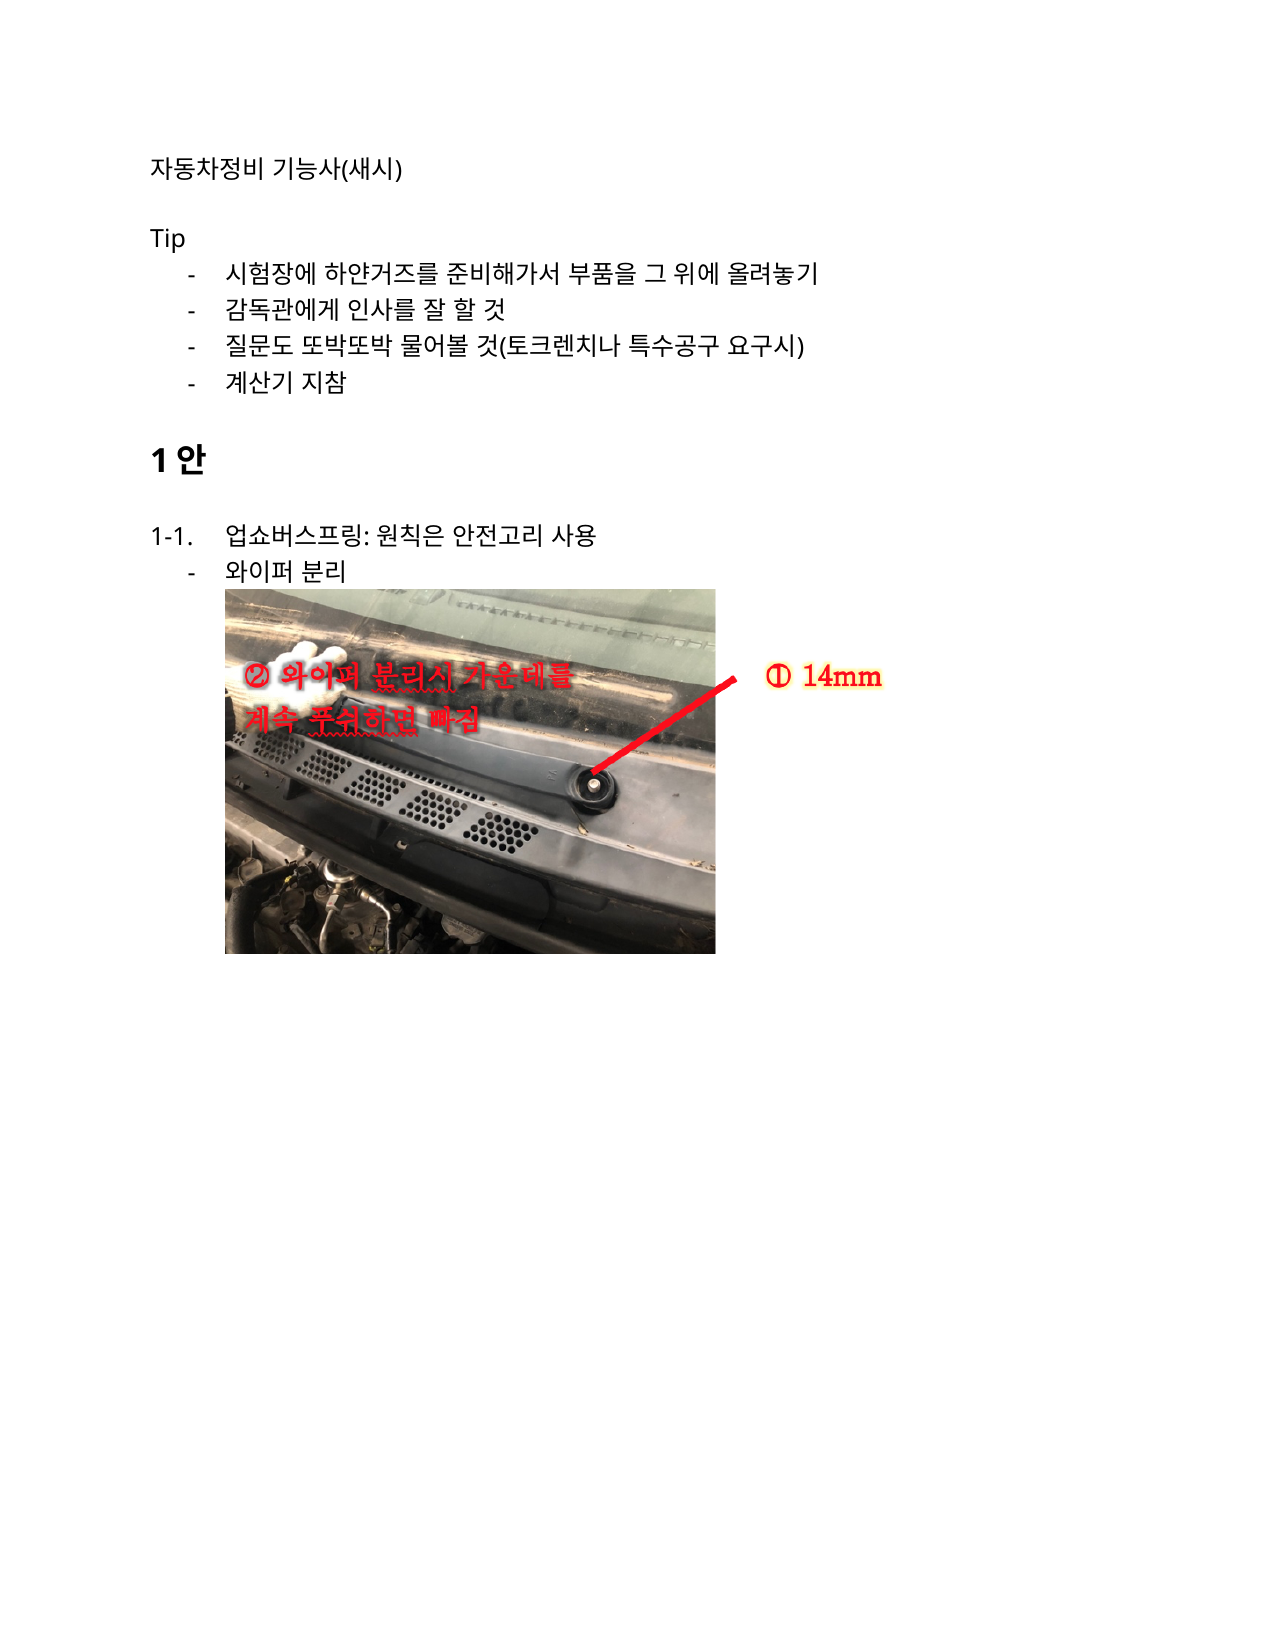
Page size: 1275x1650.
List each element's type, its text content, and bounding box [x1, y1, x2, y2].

list 와이퍼 분리 [187, 552, 1125, 588]
list 질문도 또박또박 물어볼 것(토크렌치나 특수공구 요구시) [187, 327, 1125, 363]
list 시험장에 하얀거즈를 준비해가서 부품을 그 위에 올려놓기 [187, 254, 1125, 291]
picture [225, 588, 889, 954]
list 감독관에게 인사를 잘 할 것 [187, 291, 1125, 327]
text Tip [150, 220, 1125, 254]
list 업쇼버스프링: 원칙은 안전고리 사용 [150, 516, 1125, 552]
list 계산기 지참 [187, 363, 1125, 399]
text 1안 [150, 433, 1125, 482]
text 자동차정비 기능사(새시) [150, 150, 1125, 186]
